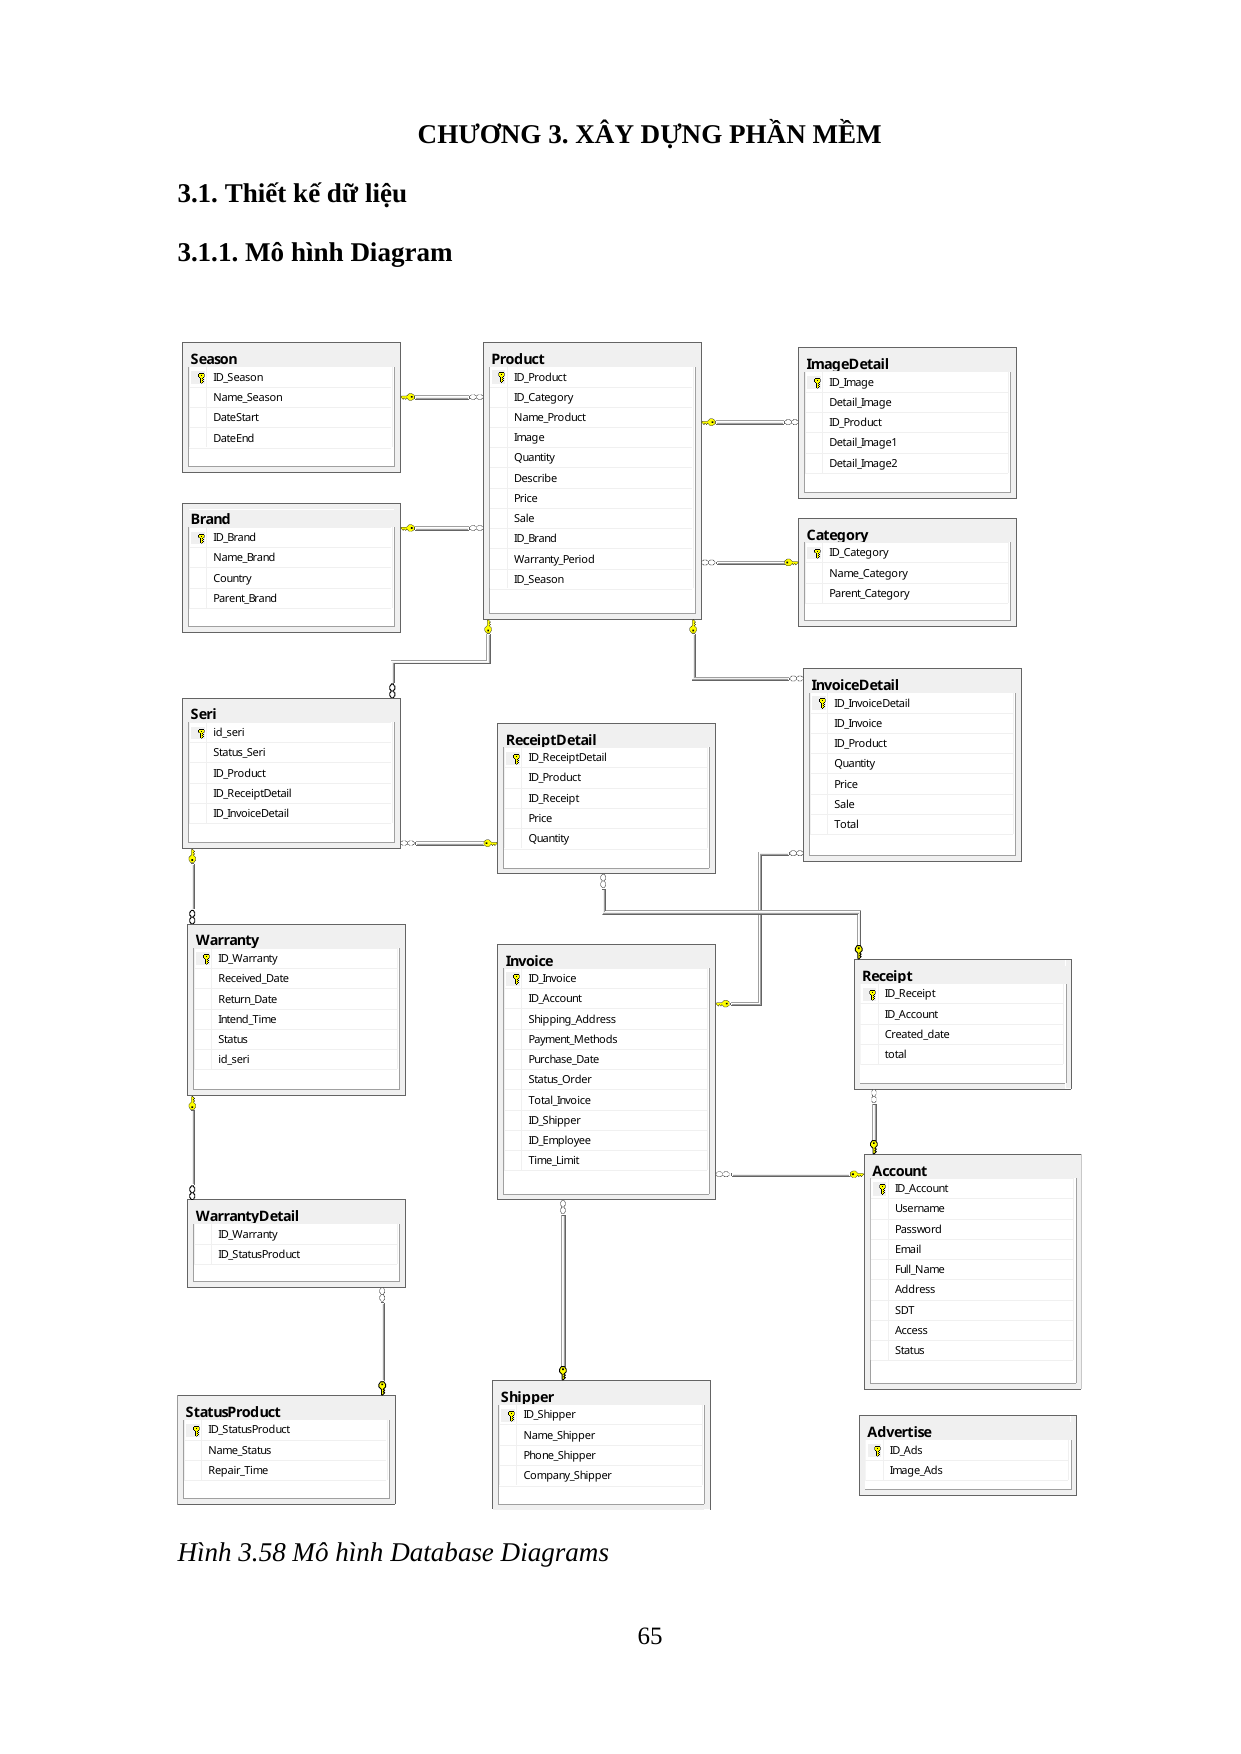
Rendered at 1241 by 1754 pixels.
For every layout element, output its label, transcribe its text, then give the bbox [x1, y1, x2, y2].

subtitle Mô hình Diagram [177, 236, 1122, 268]
subtitle XÂY DỰNG PHẦN MỀM [177, 118, 1122, 149]
subtitle Thiết kế dữ liệu [177, 177, 1122, 208]
